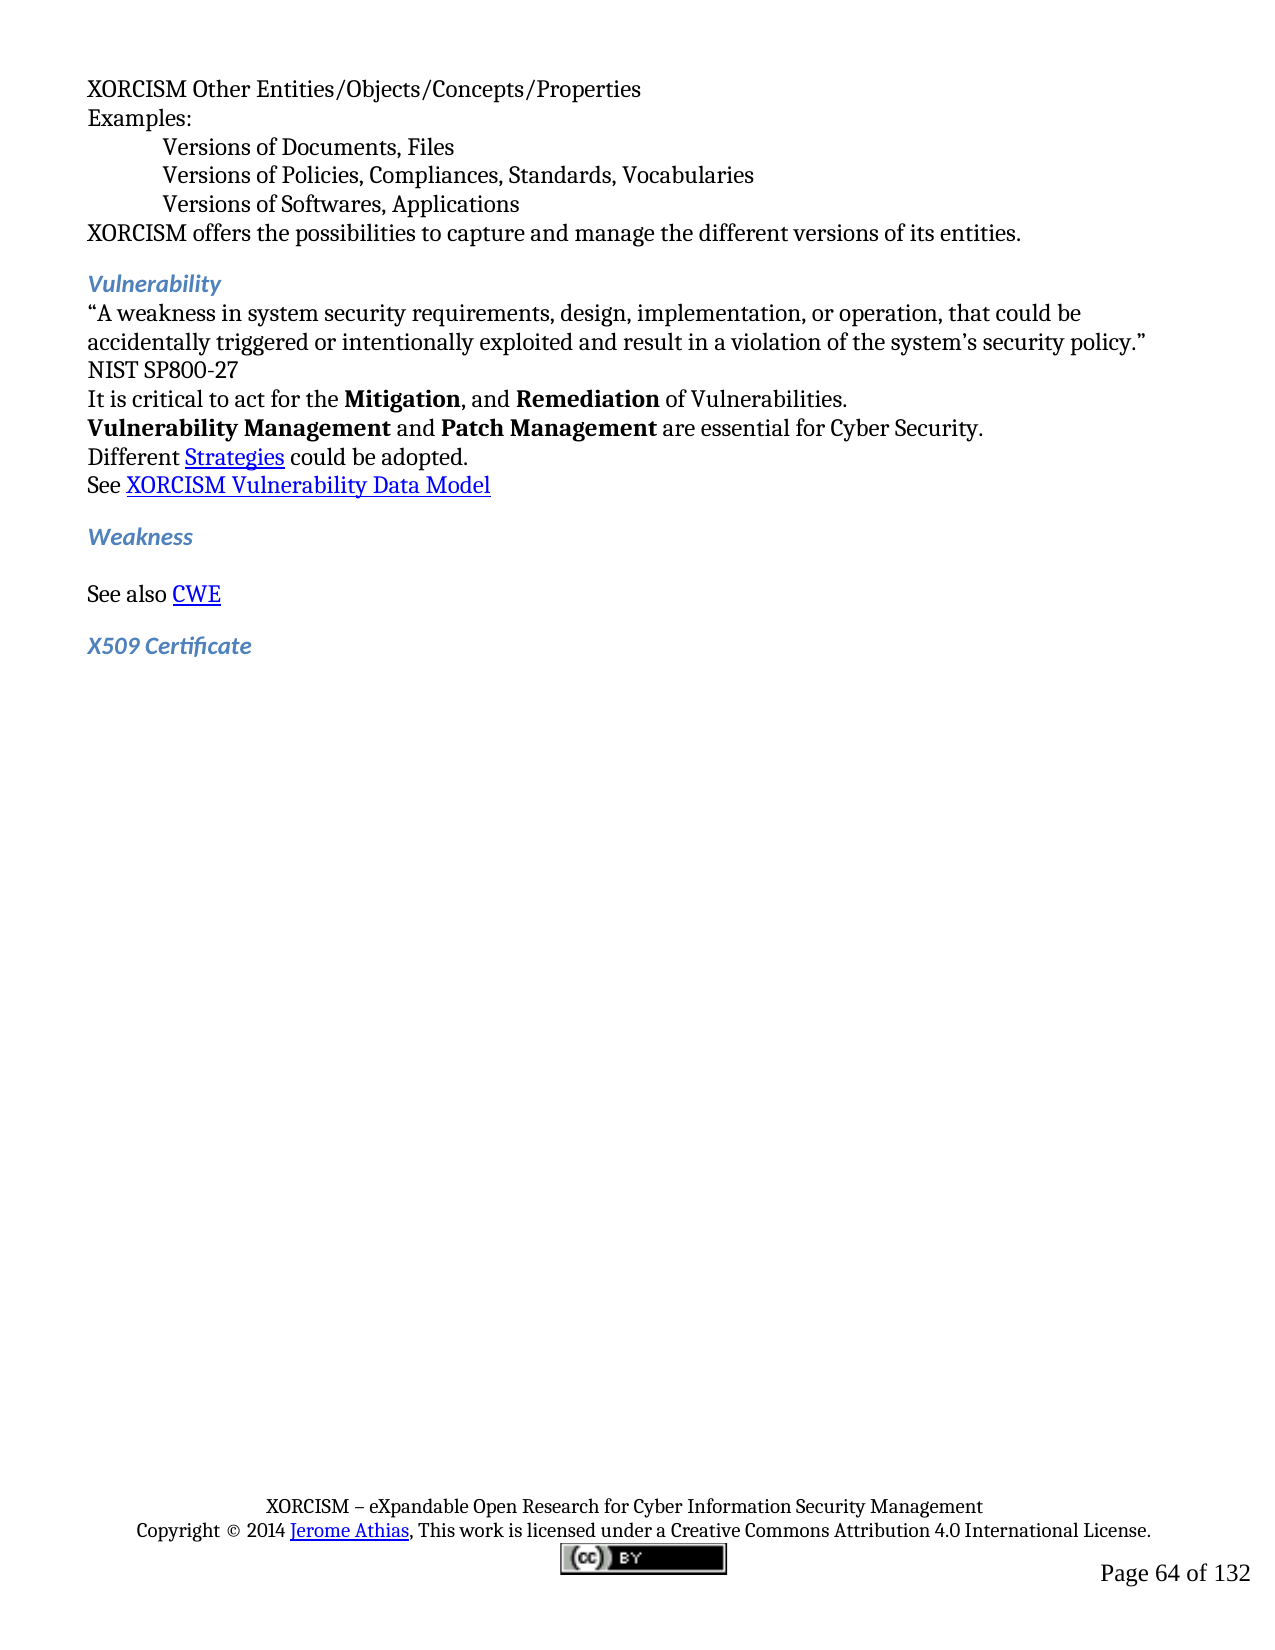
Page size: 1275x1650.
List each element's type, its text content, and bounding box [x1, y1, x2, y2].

text “A weakness in system security requirements, design, implementation, or operation, that could be accidentally triggered or intentionally exploited and result in a violation of the system’s security policy.” NIST SP800-27 [87, 299, 1200, 385]
subtitle Vulnerability [87, 268, 1200, 299]
text Versions of Policies, Compliances, Standards, Vocabularies [87, 161, 1200, 190]
text Examples: [87, 104, 1200, 132]
text Vulnerability Management and Patch Management are essential for Cyber Security. [87, 414, 1200, 443]
text See also CWE [87, 580, 1200, 609]
text It is critical to act for the Mitigation, and Remediation of Vulnerabilities. [87, 385, 1200, 414]
subtitle Weakness [87, 521, 1200, 551]
text Different Strategies could be adopted. [87, 443, 1200, 471]
subtitle X509 Certificate [87, 630, 1200, 660]
text Versions of Documents, Files [87, 132, 1200, 161]
picture [560, 1543, 728, 1575]
text Versions of Softwares, Applications [87, 190, 1200, 219]
text See XORCISM Vulnerability Data Model [87, 471, 1200, 500]
text XORCISM offers the possibilities to capture and manage the different versions of its entities. [87, 219, 1200, 247]
